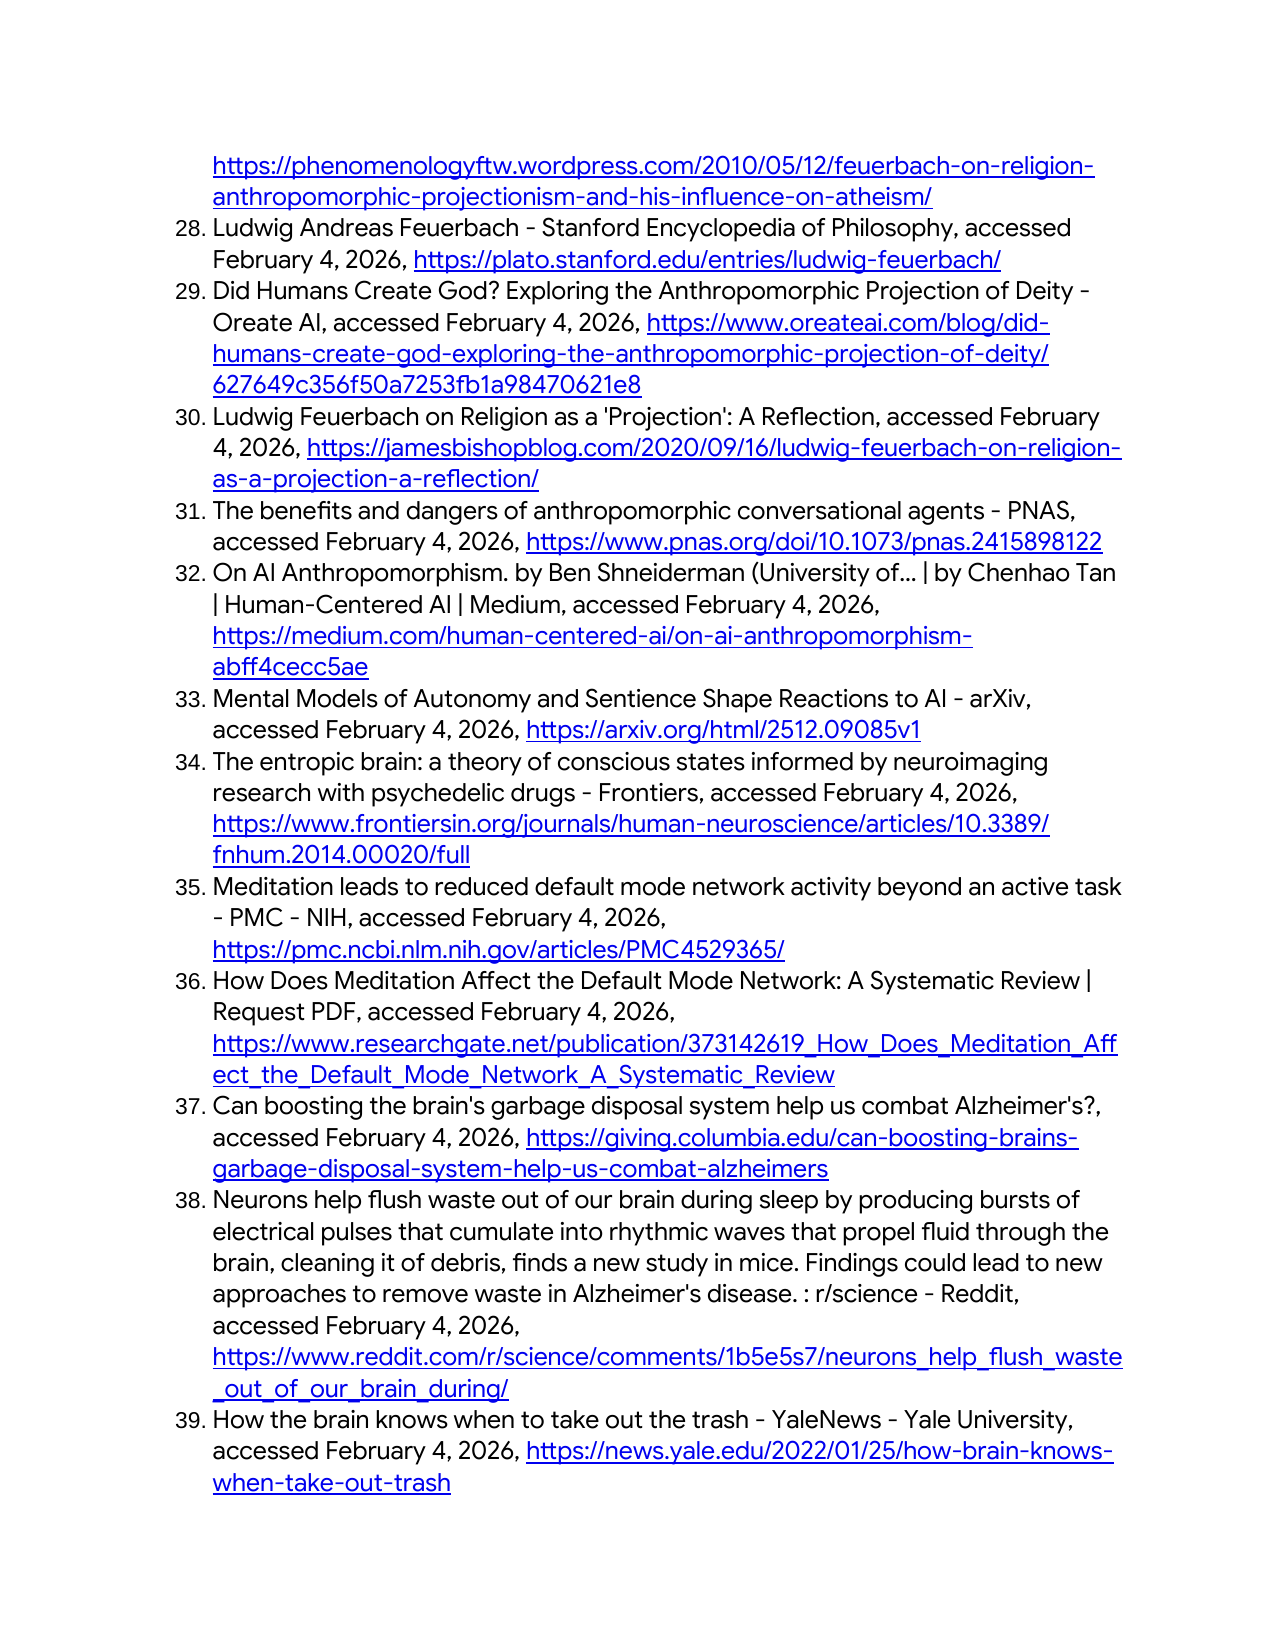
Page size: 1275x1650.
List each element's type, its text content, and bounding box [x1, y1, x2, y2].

list Did Humans Create God? Exploring the Anthropomorphic Projection of Deity - Oreate AI, accessed February 4, 2026, https://www.oreateai.com/blog/did-humans-create-god-exploring-the-anthropomorphic-projection-of-deity/627649c356f50a7253fb1a98470621e8 [175, 275, 1125, 401]
list The benefits and dangers of anthropomorphic conversational agents - PNAS, accessed February 4, 2026, https://www.pnas.org/doi/10.1073/pnas.2415898122 [175, 495, 1125, 558]
list Mental Models of Autonomy and Sentience Shape Reactions to AI - arXiv, accessed February 4, 2026, https://arxiv.org/html/2512.09085v1 [175, 683, 1125, 746]
list Neurons help flush waste out of our brain during sleep by producing bursts of electrical pulses that cumulate into rhythmic waves that propel fluid through the brain, cleaning it of debris, finds a new study in mice. Findings could lead to new approaches to remove waste in Alzheimer's disease. : r/science - Reddit, accessed February 4, 2026, https://www.reddit.com/r/science/comments/1b5e5s7/neurons_help_flush_waste_out_of_our_brain_during/ [175, 1185, 1125, 1404]
list Ludwig Feuerbach on Religion as a 'Projection': A Reflection, accessed February 4, 2026, https://jamesbishopblog.com/2020/09/16/ludwig-feuerbach-on-religion-as-a-projection-a-reflection/ [175, 401, 1125, 495]
list On AI Anthropomorphism. by Ben Shneiderman (University of… | by Chenhao Tan | Human-Centered AI | Medium, accessed February 4, 2026, https://medium.com/human-centered-ai/on-ai-anthropomorphism-abff4cecc5ae [175, 558, 1125, 683]
list How the brain knows when to take out the trash - YaleNews - Yale University, accessed February 4, 2026, https://news.yale.edu/2022/01/25/how-brain-knows-when-take-out-trash [175, 1404, 1125, 1498]
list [175, 150, 1125, 213]
list Meditation leads to reduced default mode network activity beyond an active task - PMC - NIH, accessed February 4, 2026, https://pmc.ncbi.nlm.nih.gov/articles/PMC4529365/ [175, 871, 1125, 965]
list How Does Meditation Affect the Default Mode Network: A Systematic Review | Request PDF, accessed February 4, 2026, https://www.researchgate.net/publication/373142619_How_Does_Meditation_Affect_the_Default_Mode_Network_A_Systematic_Review [175, 965, 1125, 1091]
list Can boosting the brain's garbage disposal system help us combat Alzheimer's?, accessed February 4, 2026, https://giving.columbia.edu/can-boosting-brains-garbage-disposal-system-help-us-combat-alzheimers [175, 1091, 1125, 1185]
list Ludwig Andreas Feuerbach - Stanford Encyclopedia of Philosophy, accessed February 4, 2026, https://plato.stanford.edu/entries/ludwig-feuerbach/ [175, 213, 1125, 275]
list The entropic brain: a theory of conscious states informed by neuroimaging research with psychedelic drugs - Frontiers, accessed February 4, 2026, https://www.frontiersin.org/journals/human-neuroscience/articles/10.3389/fnhum.2014.00020/full [175, 746, 1125, 871]
